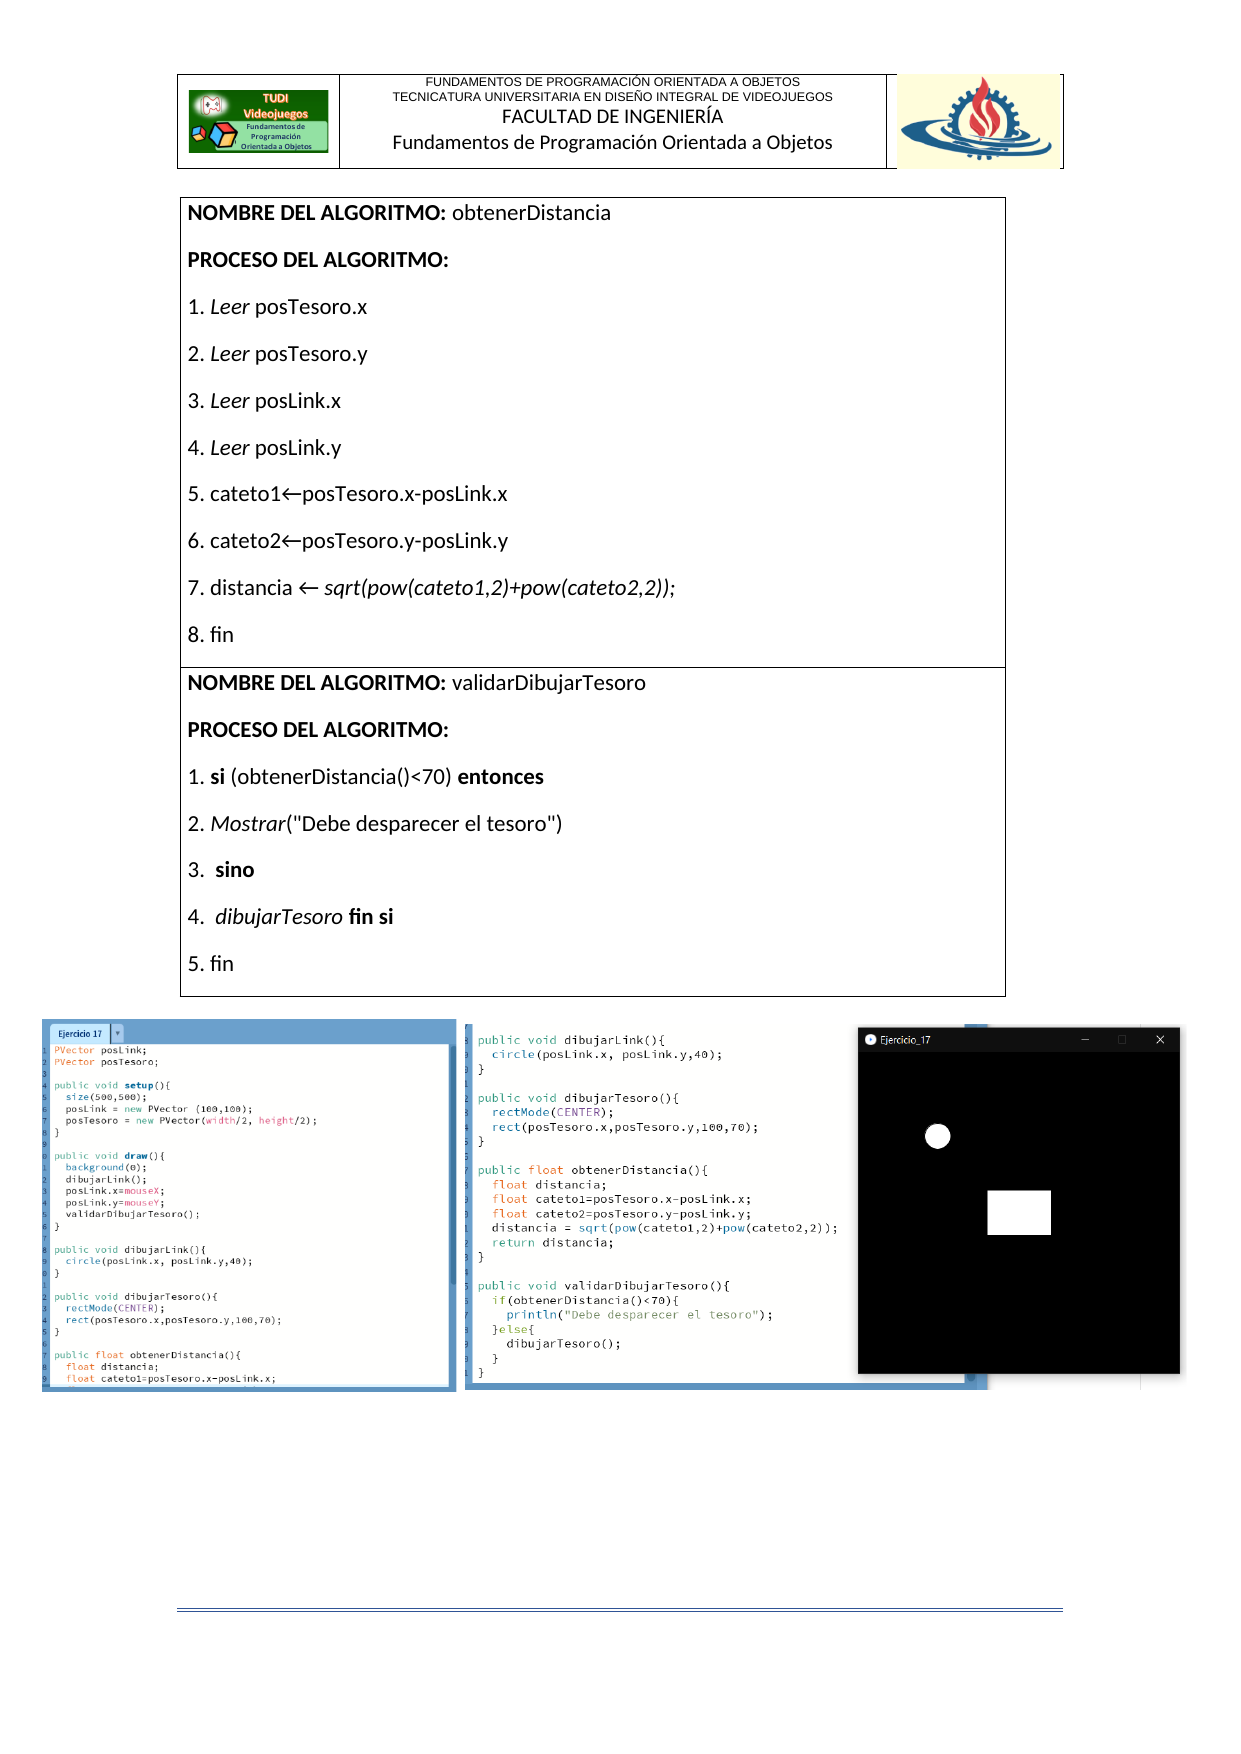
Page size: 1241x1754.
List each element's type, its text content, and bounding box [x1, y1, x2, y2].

table_cell NOMBRE DEL ALGORITMO: validarDibujarTesoro PROCESO DEL ALGORITMO: 1. si (obtenerDistancia()<70) entonces 2. Mostrar("Debe desparecer el tesoro") 3. sino 4. dibujarTesoro fin si 5. fin [181, 668, 1005, 996]
picture [897, 74, 1060, 169]
picture [188, 90, 329, 153]
picture [42, 1019, 457, 1392]
table_cell NOMBRE DEL ALGORITMO: obtenerDistancia PROCESO DEL ALGORITMO: 1. Leer posTesoro.x 2. Leer posTesoro.y 3. Leer posLink.x 4. Leer posLink.y 5. cateto1←posTesoro.x-posLink.x 6. cateto2←posTesoro.y-posLink.y 7. distancia ← sqrt(pow(cateto1,2)+pow(cateto2,2)); 8. fin [181, 198, 1005, 667]
picture [465, 1024, 1187, 1390]
